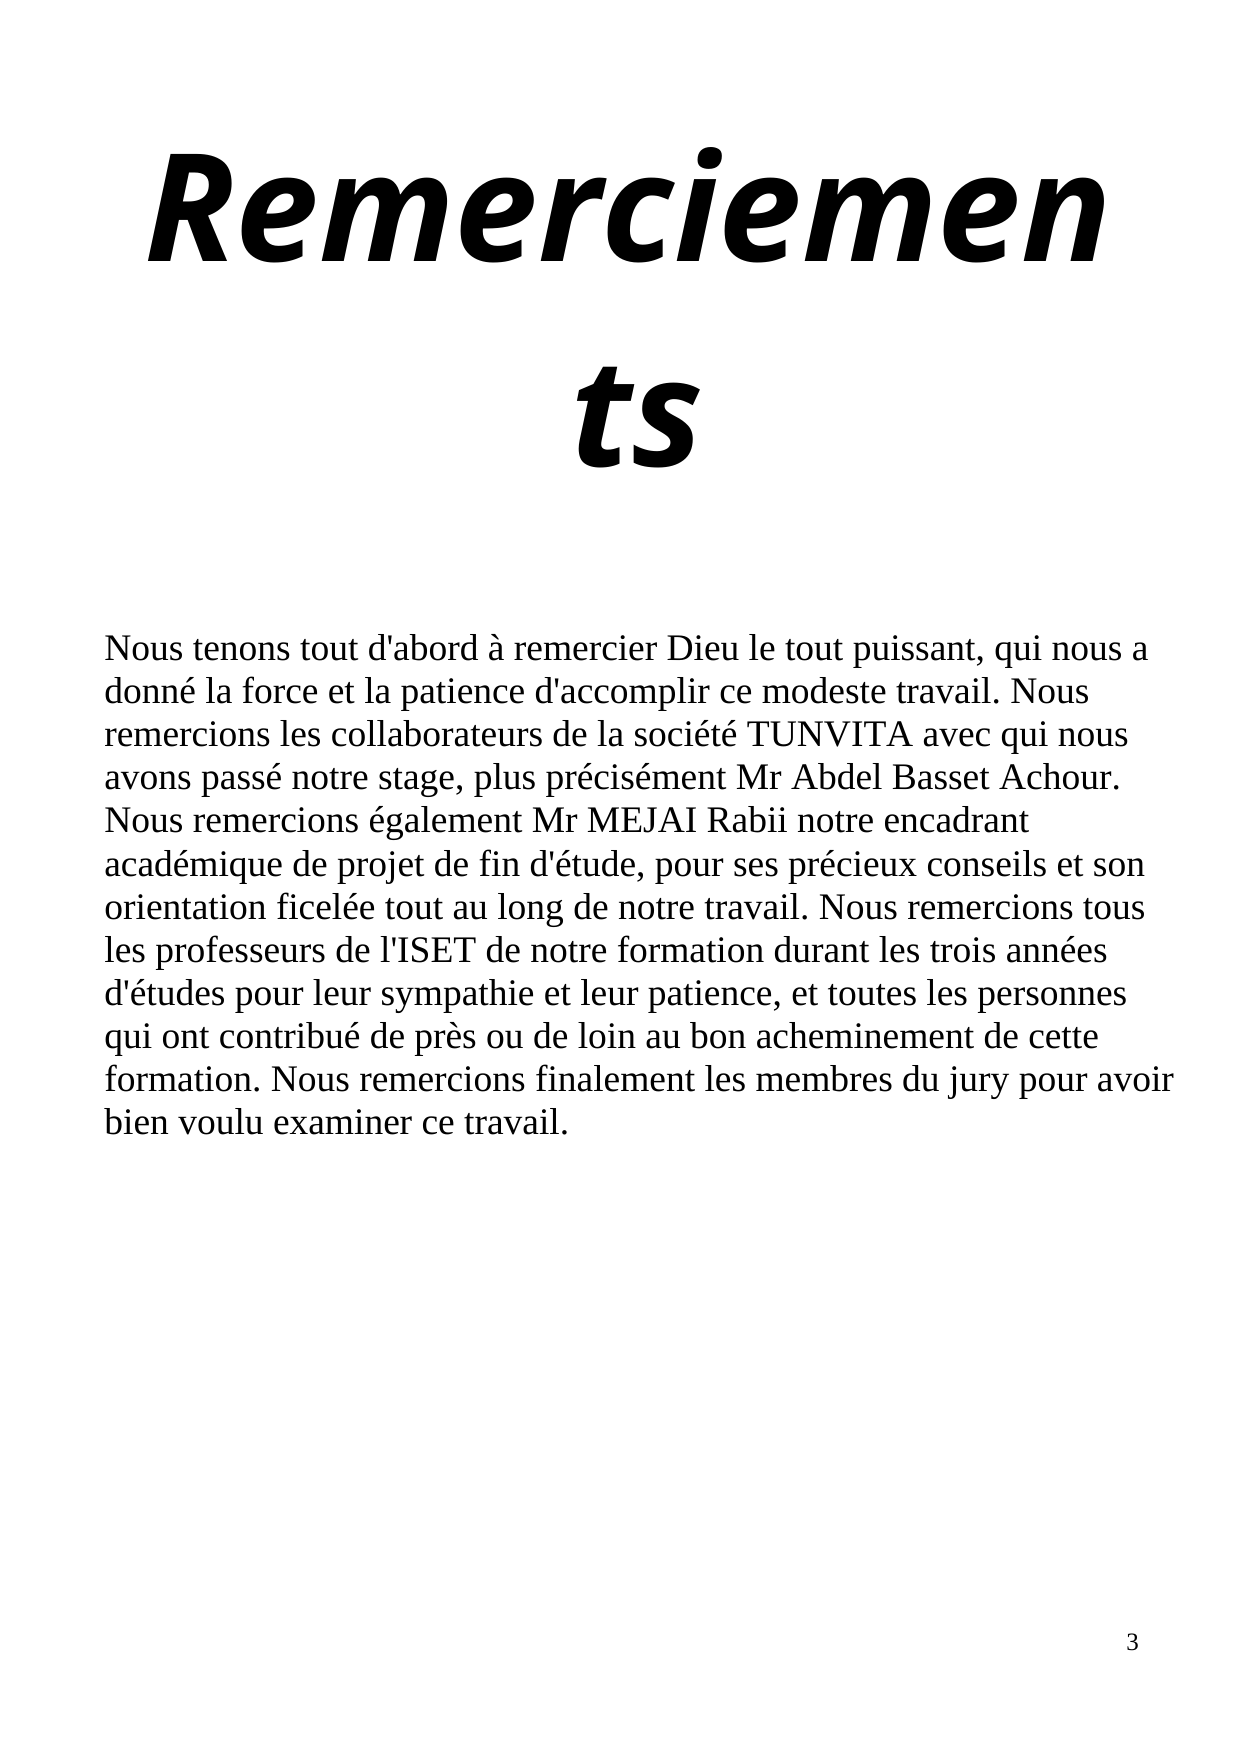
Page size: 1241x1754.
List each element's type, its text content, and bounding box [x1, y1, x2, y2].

text Nous tenons tout d'abord à remercier Dieu le tout puissant, qui nous a donné la force et la patience d'accomplir ce modeste travail. Nous remercions les collaborateurs de la société TUNVITA avec qui nous avons passé notre stage, plus précisément Mr Abdel Basset Achour. Nous remercions également Mr MEJAI Rabii notre encadrant académique de projet de fin d'étude, pour ses précieux conseils et son orientation ficelée tout au long de notre travail. Nous remercions tous les professeurs de l'ISET de notre formation durant les trois années d'études pour leur sympathie et leur patience, et toutes les personnes qui ont contribué de près ou de loin au bon acheminement de cette formation. Nous remercions finalement les membres du jury pour avoir bien voulu examiner ce travail. [104, 625, 1176, 1143]
text Remerciements [140, 101, 1133, 510]
